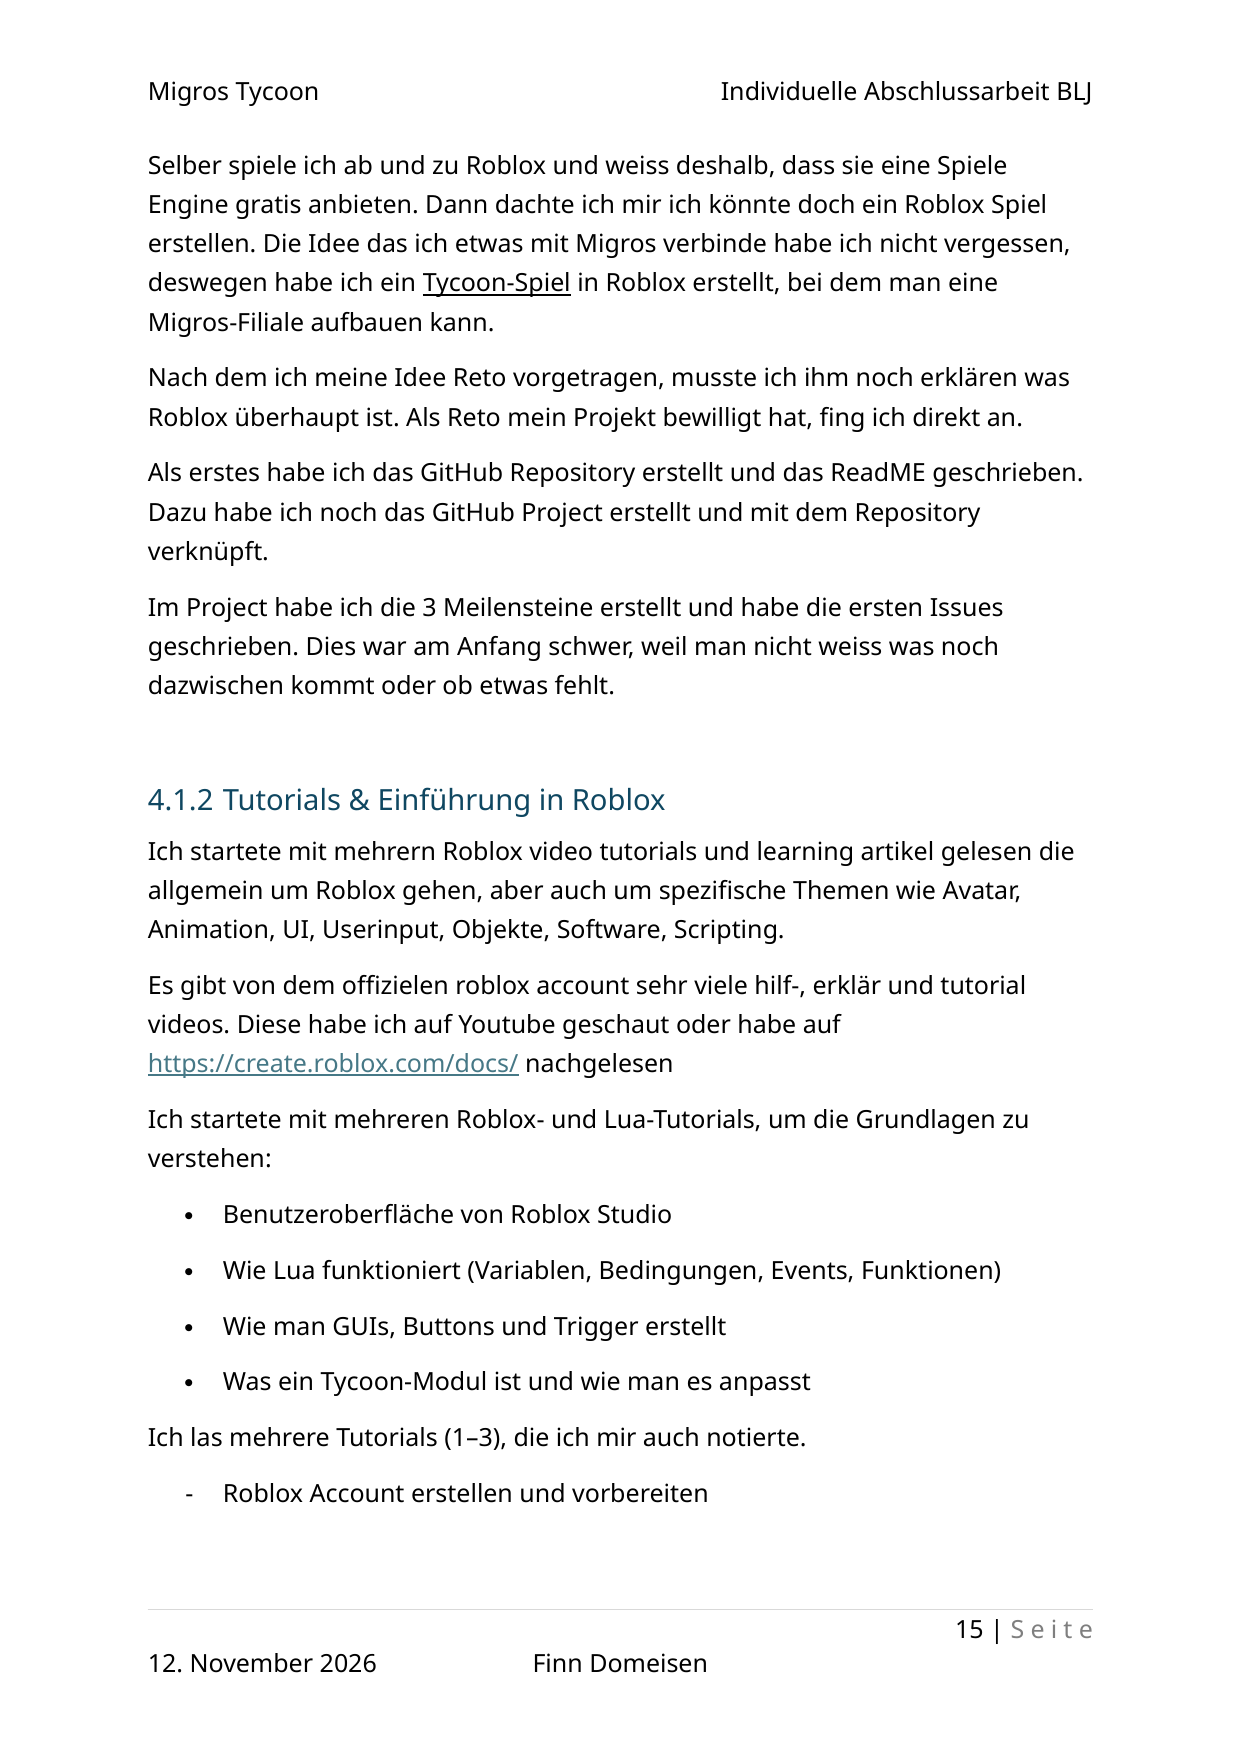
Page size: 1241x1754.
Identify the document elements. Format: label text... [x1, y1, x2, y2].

text Ich las mehrere Tutorials (1–3), die ich mir auch notierte. [148, 1420, 1093, 1454]
list Wie man GUIs, Buttons und Trigger erstellt [185, 1308, 1093, 1342]
text Es gibt von dem offizielen roblox account sehr viele hilf-, erklär und tutorial videos. Diese habe ich auf Youtube geschaut oder habe auf https://create.roblox.com/docs/ nachgelesen [148, 967, 1093, 1080]
list Benutzeroberfläche von Roblox Studio [185, 1197, 1093, 1231]
list Roblox Account erstellen und vorbereiten [185, 1476, 1093, 1510]
text Ich startete mit mehrern Roblox video tutorials und learning artikel gelesen die allgemein um Roblox gehen, aber auch um spezifische Themen wie Avatar, Animation, UI, Userinput, Objekte, Software, Scripting. [148, 833, 1093, 946]
text Ich startete mit mehreren Roblox- und Lua-Tutorials, um die Grundlagen zu verstehen: [148, 1102, 1093, 1175]
text Nach dem ich meine Idee Reto vorgetragen, musste ich ihm noch erklären was Roblox überhaupt ist. Als Reto mein Projekt bewilligt hat, fing ich direkt an. [148, 360, 1093, 433]
list Was ein Tycoon-Modul ist und wie man es anpasst [185, 1364, 1093, 1398]
text Im Project habe ich die 3 Meilensteine erstellt und habe die ersten Issues geschrieben. Dies war am Anfang schwer, weil man nicht weiss was noch dazwischen kommt oder ob etwas fehlt. [148, 589, 1093, 702]
list Wie Lua funktioniert (Variablen, Bedingungen, Events, Funktionen) [185, 1252, 1093, 1286]
text Selber spiele ich ab und zu Roblox und weiss deshalb, dass sie eine Spiele Engine gratis anbieten. Dann dachte ich mir ich könnte doch ein Roblox Spiel erstellen. Die Idee das ich etwas mit Migros verbinde habe ich nicht vergessen, deswegen habe ich ein Tycoon-Spiel in Roblox erstellt, bei dem man eine Migros-Filiale aufbauen kann. [148, 148, 1093, 338]
text Als erstes habe ich das GitHub Repository erstellt und das ReadME geschrieben. Dazu habe ich noch das GitHub Project erstellt und mit dem Repository verknüpft. [148, 455, 1093, 567]
subtitle Tutorials & Einführung in Roblox [148, 779, 1093, 819]
